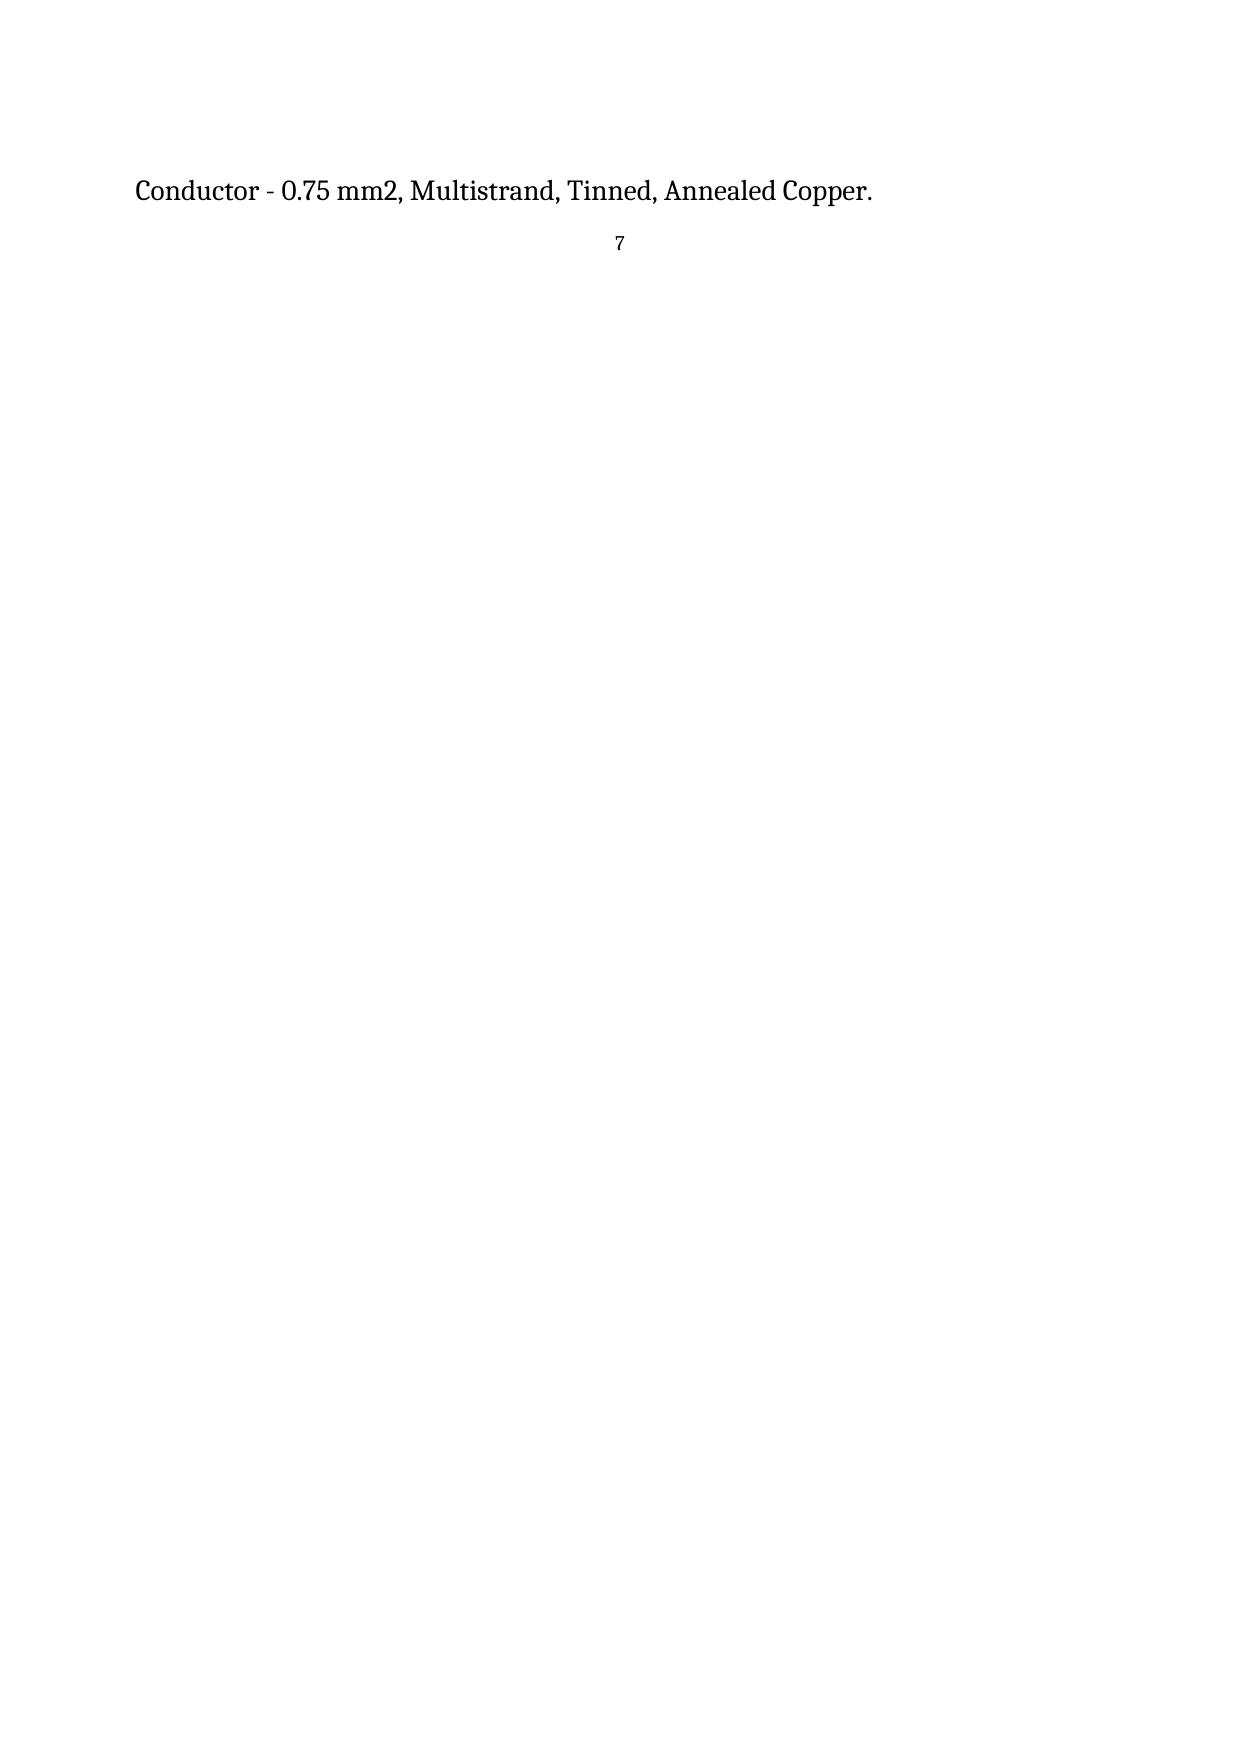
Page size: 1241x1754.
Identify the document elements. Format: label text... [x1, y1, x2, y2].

text 7 [135, 231, 1104, 255]
text Conductor - 0.75 mm2, Multistrand, Tinned, Annealed Copper. [135, 174, 1139, 207]
